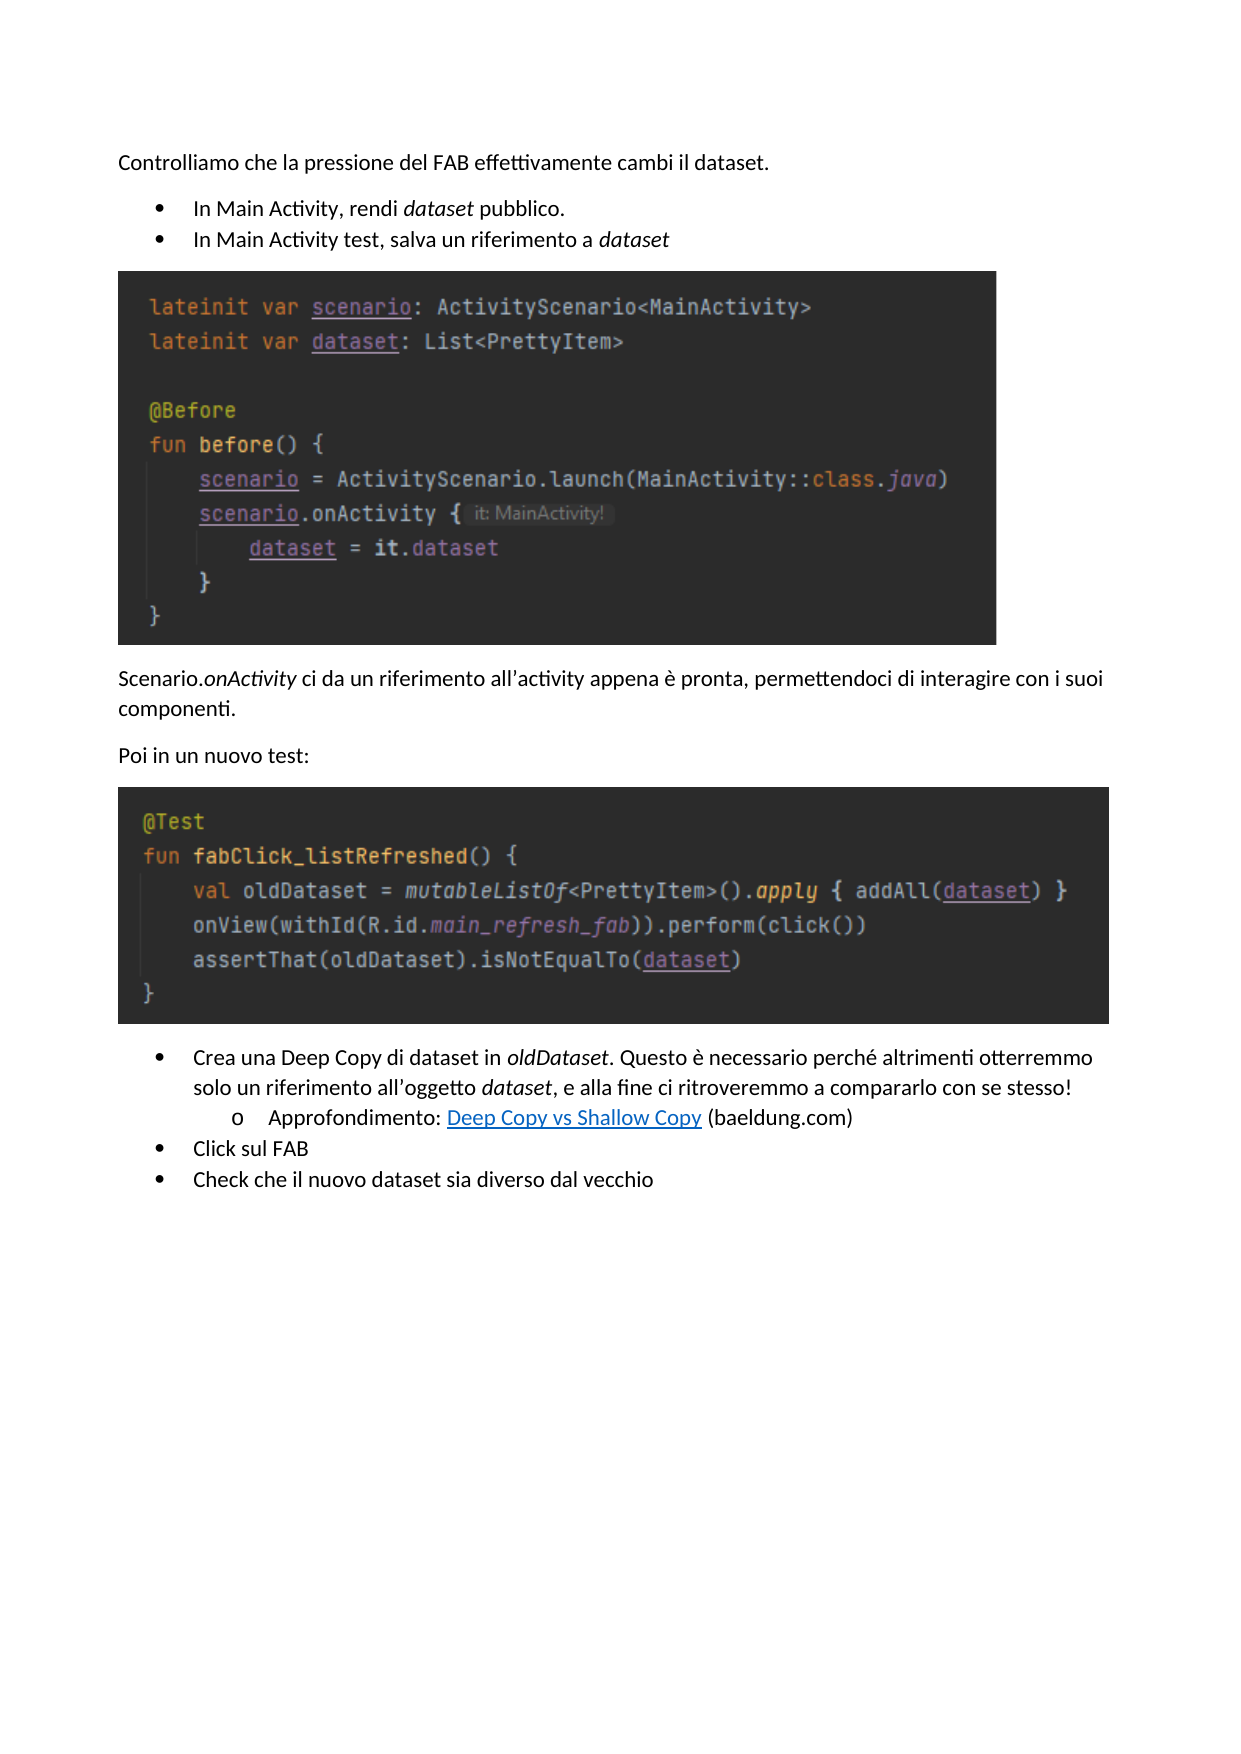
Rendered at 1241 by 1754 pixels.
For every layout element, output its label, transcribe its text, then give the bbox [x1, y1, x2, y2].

picture [118, 271, 997, 645]
list Click sul FAB [156, 1134, 1122, 1162]
text Poi in un nuovo test: [118, 741, 1122, 769]
list Crea una Deep Copy di dataset in oldDataset. Questo è necessario perché altrimenti otterremmo solo un riferimento all’oggetto dataset, e alla fine ci ritroveremmo a compararlo con se stesso! [156, 1043, 1122, 1101]
list Approfondimento: Deep Copy vs Shallow Copy (baeldung.com) [231, 1103, 1122, 1132]
picture [118, 787, 1109, 1024]
text Controlliamo che la pressione del FAB effettivamente cambi il dataset. [118, 148, 1122, 176]
list Check che il nuovo dataset sia diverso dal vecchio [156, 1165, 1122, 1193]
list In Main Activity, rendi dataset pubblico. [156, 194, 1122, 222]
text Scenario.onActivity ci da un riferimento all’activity appena è pronta, permettendoci di interagire con i suoi componenti. [118, 664, 1122, 722]
list In Main Activity test, salva un riferimento a dataset [156, 225, 1122, 253]
